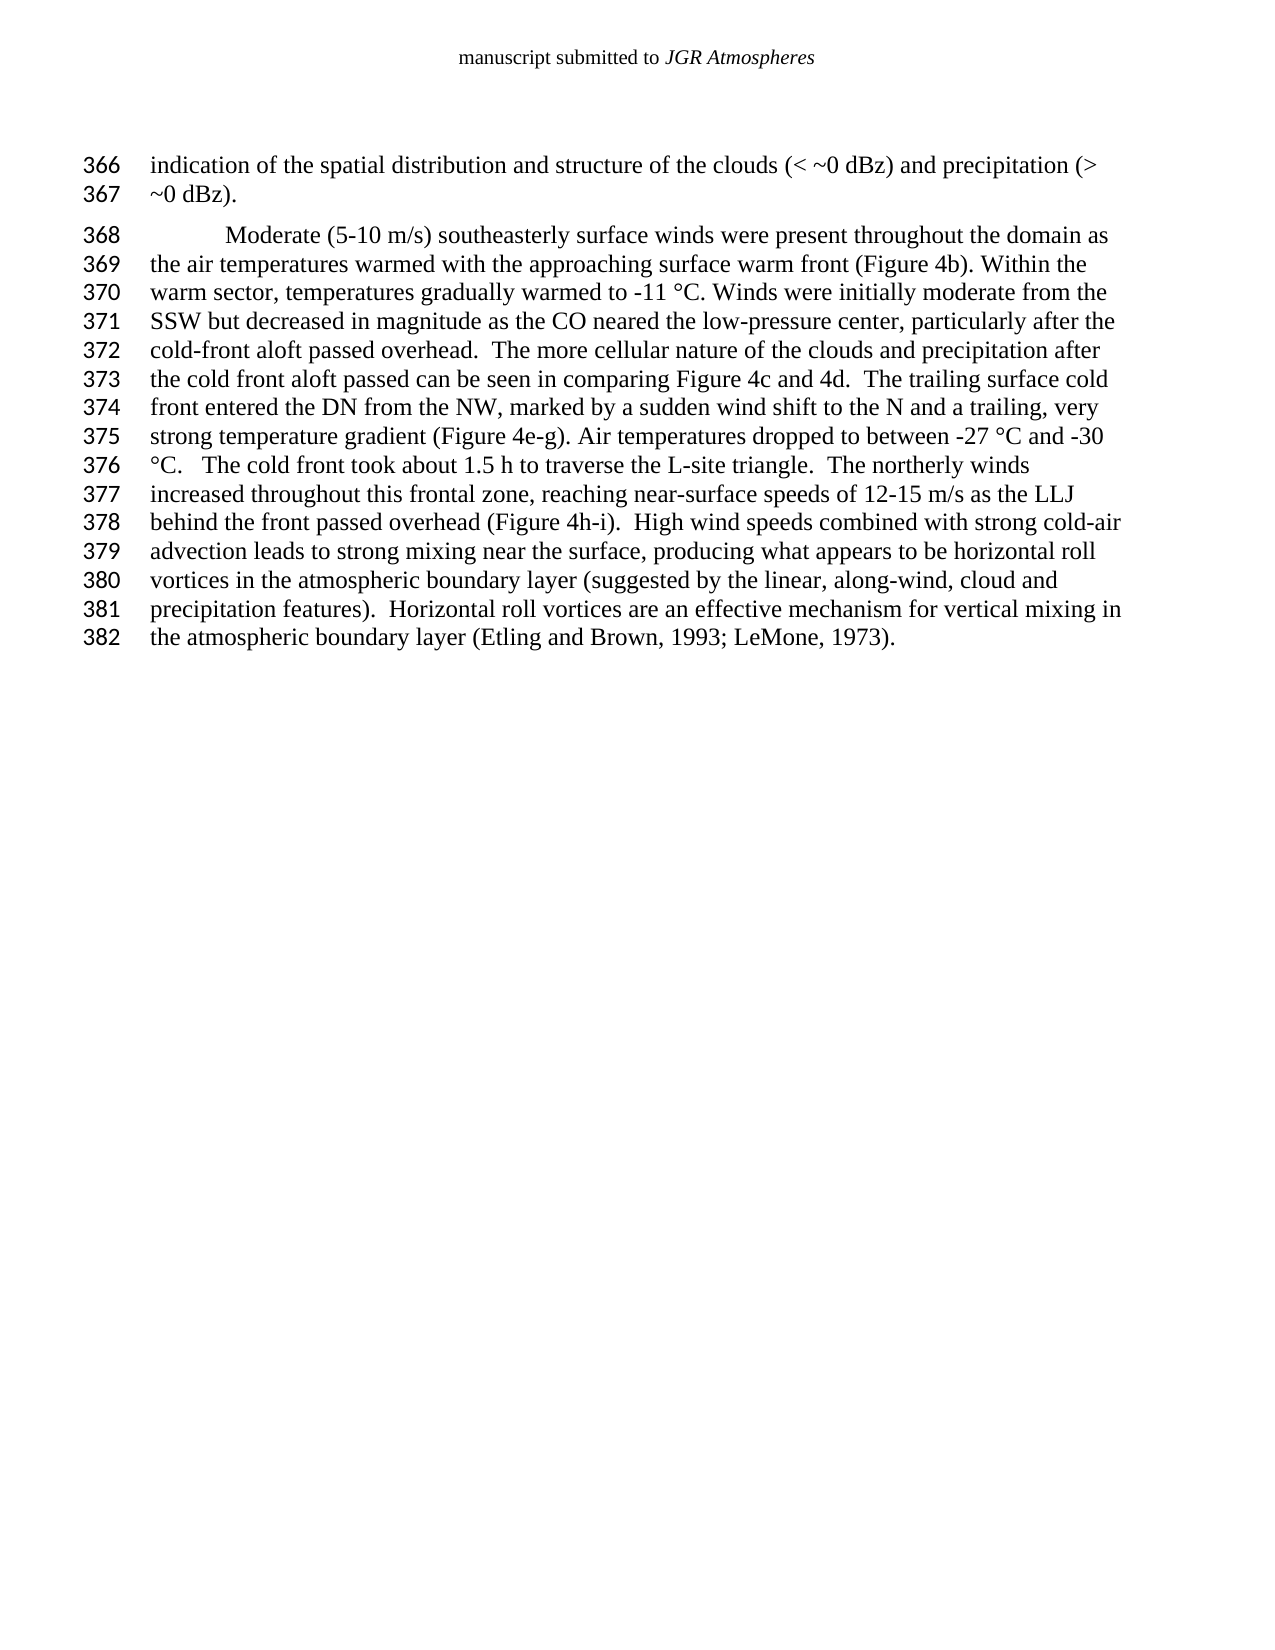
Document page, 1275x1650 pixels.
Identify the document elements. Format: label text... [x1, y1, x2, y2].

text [150, 150, 1125, 207]
text Moderate (5-10 m/s) southeasterly surface winds were present throughout the domain as the air temperatures warmed with the approaching surface warm front (Figure 4b). Within the warm sector, temperatures gradually warmed to -11 °C. Winds were initially moderate from the SSW but decreased in magnitude as the CO neared the low-pressure center, particularly after the cold-front aloft passed overhead. The more cellular nature of the clouds and precipitation after the cold front aloft passed can be seen in comparing Figure 4c and 4d. The trailing surface cold front entered the DN from the NW, marked by a sudden wind shift to the N and a trailing, very strong temperature gradient (Figure 4e-g). Air temperatures dropped to between -27 °C and -30 °C. The cold front took about 1.5 h to traverse the L-site triangle. The northerly winds increased throughout this frontal zone, reaching near-surface speeds of 12-15 m/s as the LLJ behind the front passed overhead (Figure 4h-i). High wind speeds combined with strong cold-air advection leads to strong mixing near the surface, producing what appears to be horizontal roll vortices in the atmospheric boundary layer (suggested by the linear, along-wind, cloud and precipitation features). Horizontal roll vortices are an effective mechanism for vertical mixing in the atmospheric boundary layer (Etling and Brown, 1993; LeMone, 1973). [150, 220, 1125, 651]
